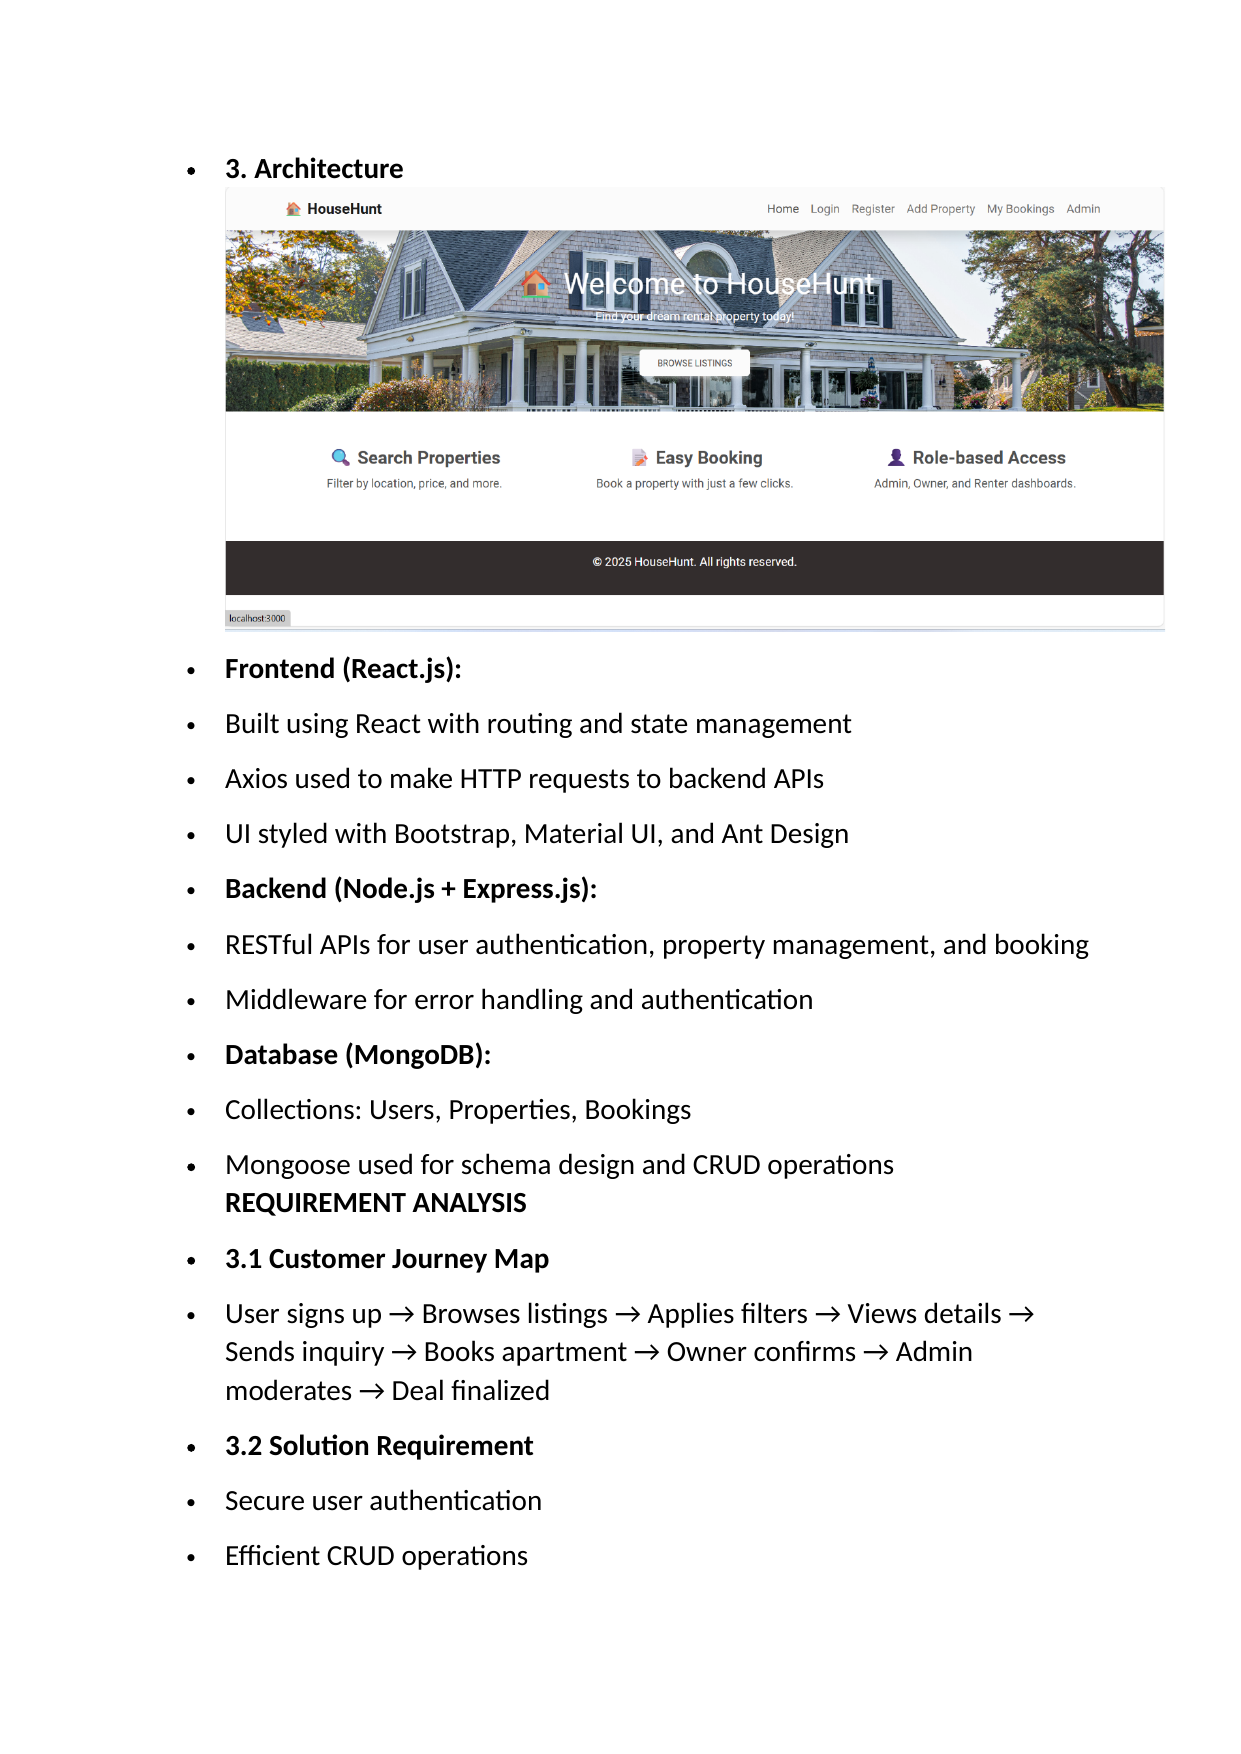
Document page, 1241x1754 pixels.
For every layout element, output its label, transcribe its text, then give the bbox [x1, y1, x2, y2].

list Mongoose used for schema design and CRUD operations REQUIREMENT ANALYSIS [187, 1146, 1090, 1220]
list Built using React with routing and state management [187, 705, 1090, 741]
list Axios used to make HTTP requests to backend APIs [187, 760, 1090, 796]
picture [225, 187, 1166, 632]
list User signs up → Browses listings → Applies filters → Views details → Sends inquiry → Books apartment → Owner confirms → Admin moderates → Deal finalized [187, 1295, 1090, 1407]
list 3.2 Solution Requirement [187, 1427, 1090, 1462]
list Collections: Users, Properties, Bookings [187, 1091, 1090, 1127]
list 3.1 Customer Journey Map [187, 1240, 1090, 1275]
list Database (MongoDB): [187, 1036, 1090, 1072]
list Middleware for error handling and authentication [187, 981, 1090, 1016]
list Efficient CRUD operations [187, 1537, 1090, 1573]
list UI styled with Bootstrap, Material UI, and Ant Design [187, 816, 1090, 851]
list Frontend (React.js): [187, 650, 1090, 686]
list Secure user authentication [187, 1482, 1090, 1517]
list Backend (Node.js + Express.js): [187, 871, 1090, 906]
list RESTful APIs for user authentication, property management, and booking [187, 926, 1090, 961]
